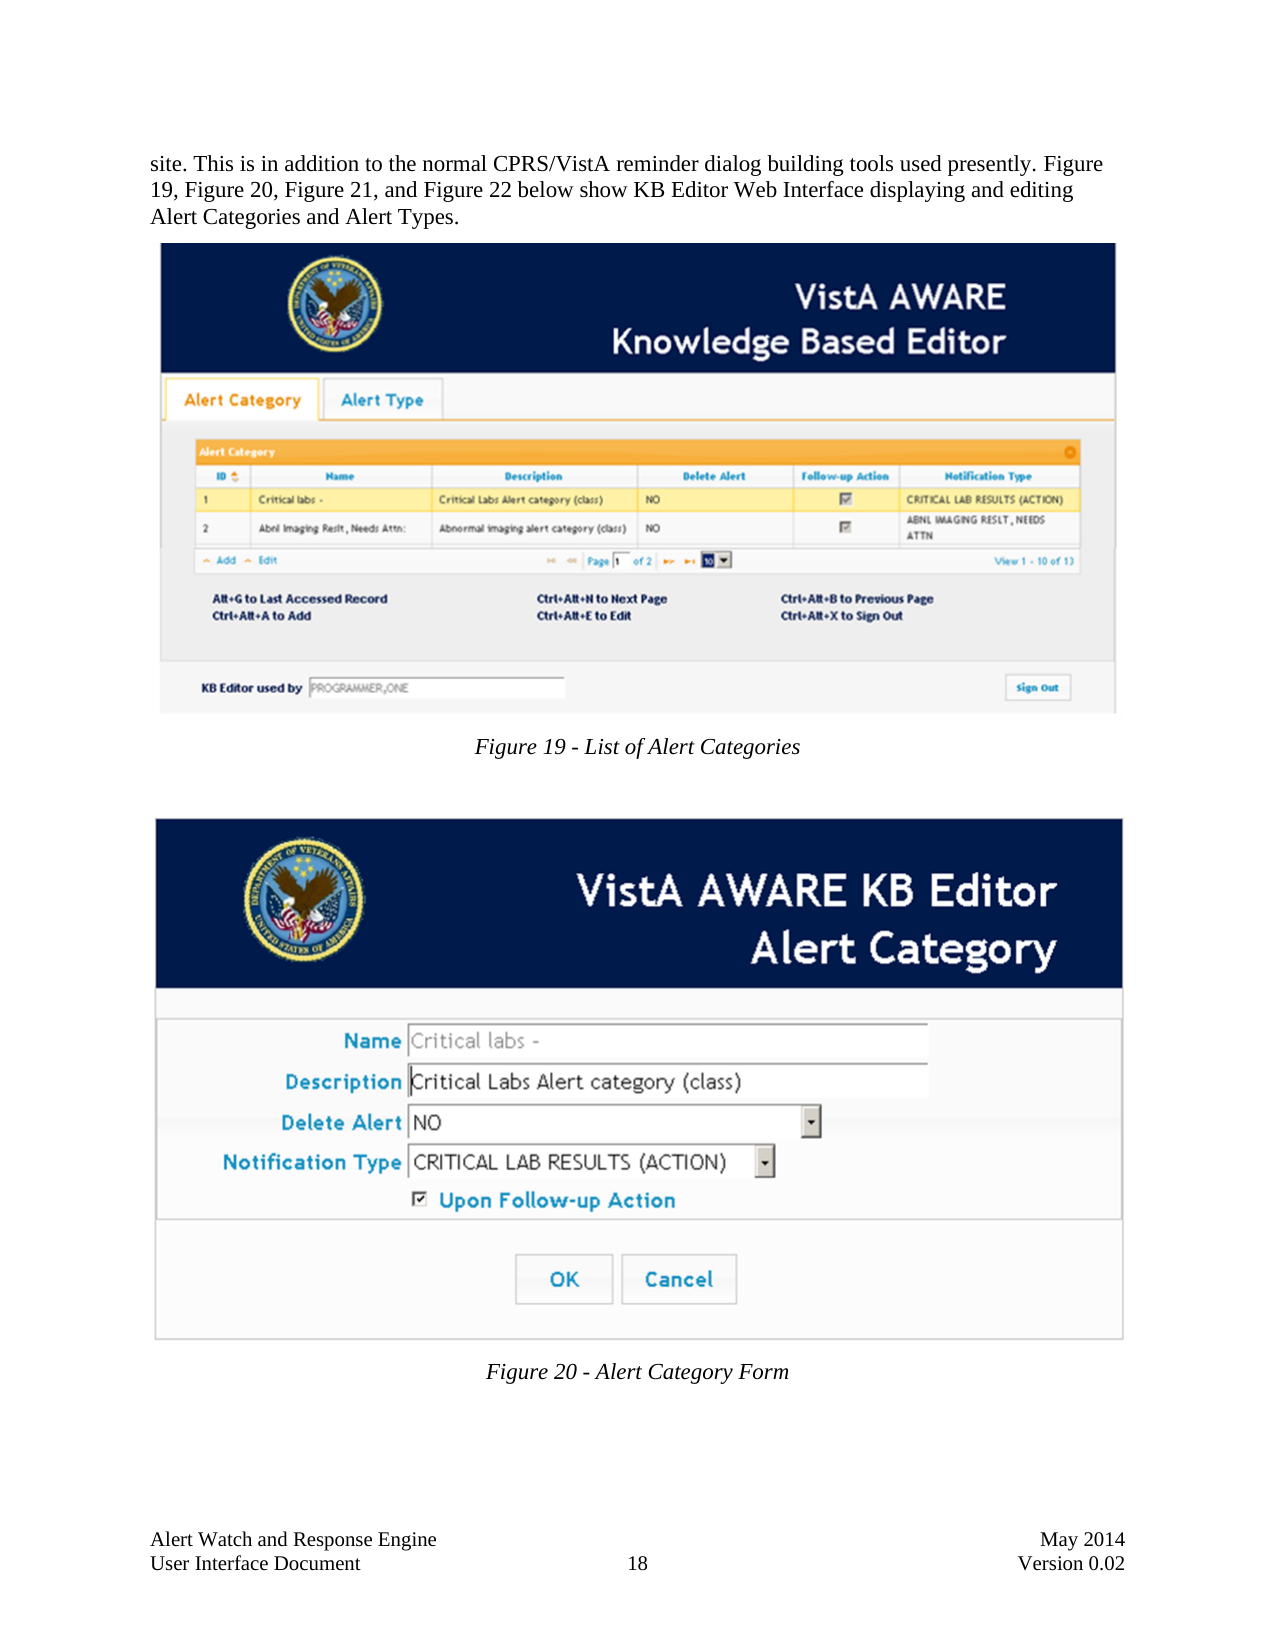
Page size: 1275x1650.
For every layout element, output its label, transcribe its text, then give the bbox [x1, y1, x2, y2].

picture [150, 813, 1127, 1346]
picture [152, 241, 1123, 721]
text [150, 150, 1125, 229]
